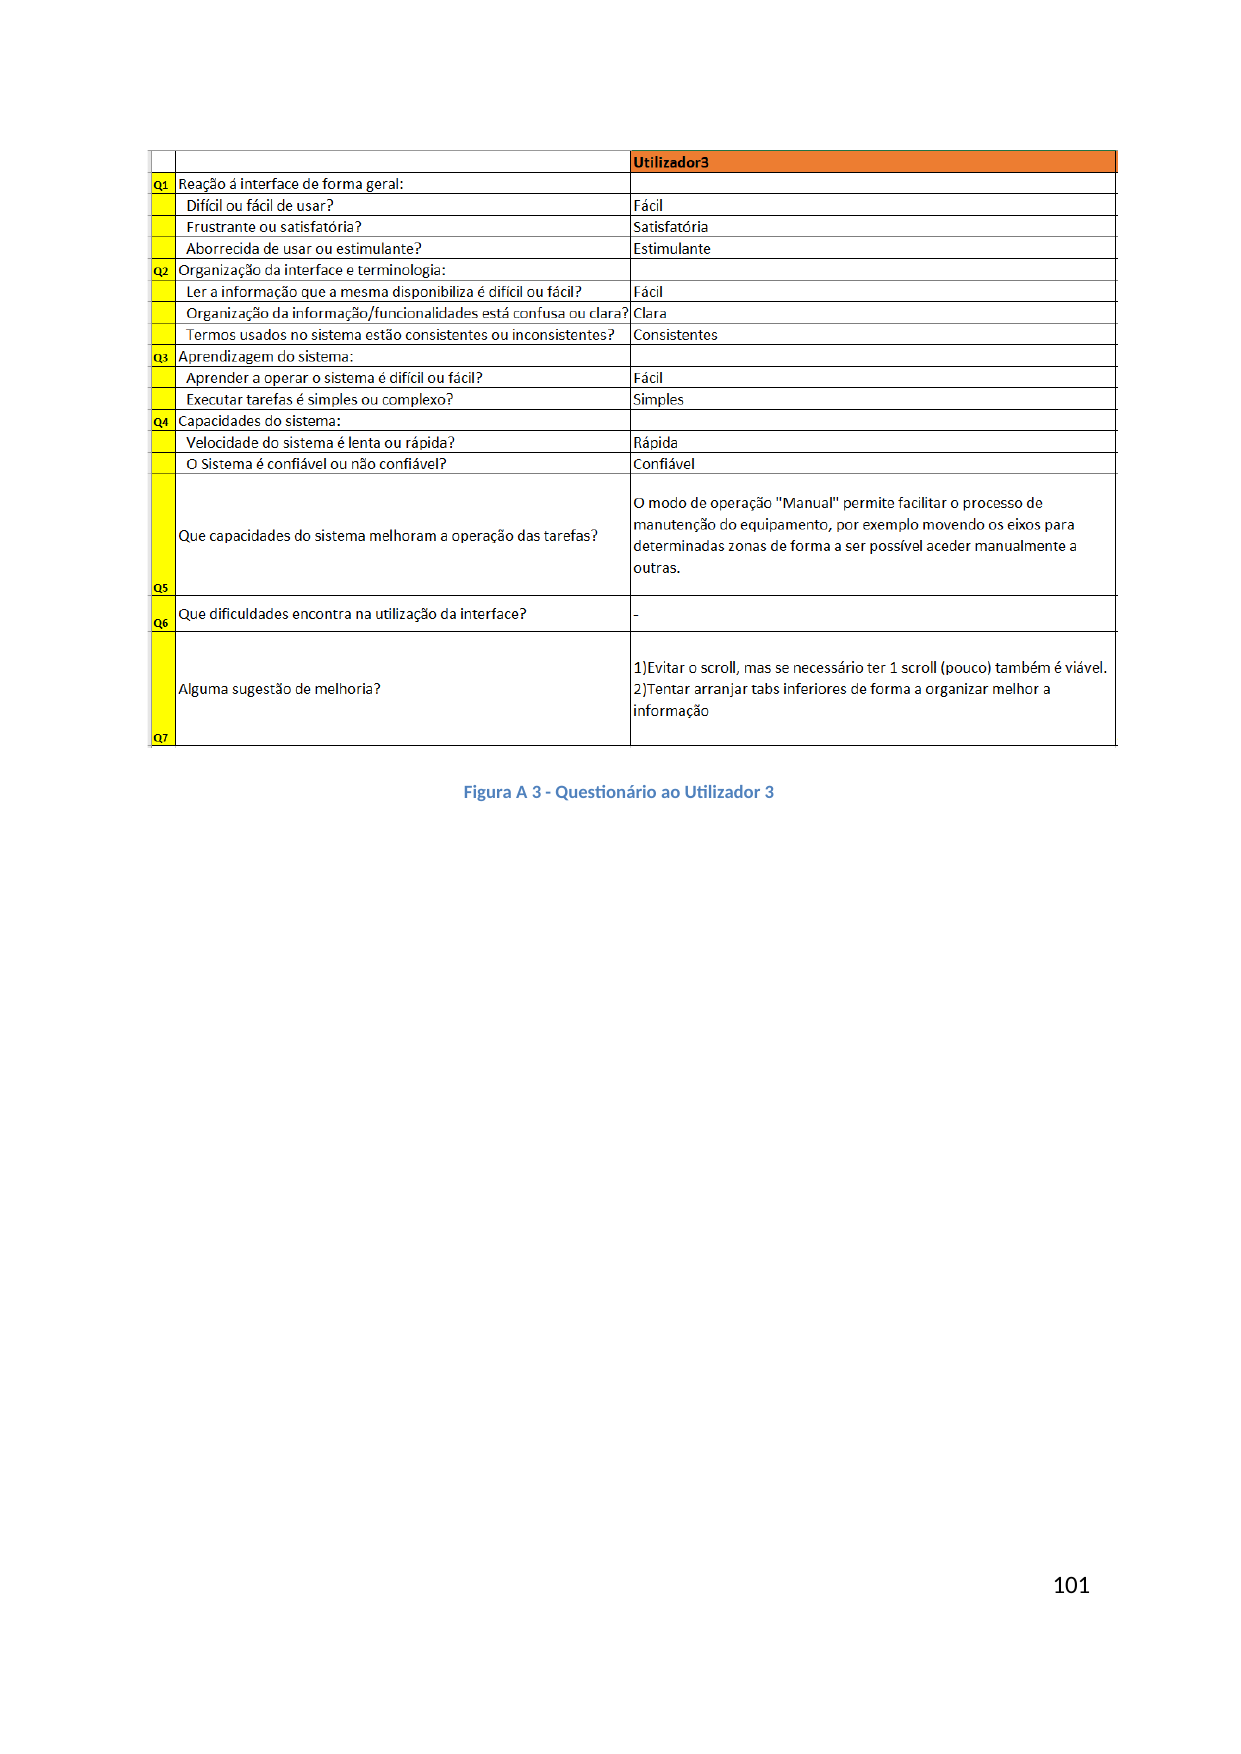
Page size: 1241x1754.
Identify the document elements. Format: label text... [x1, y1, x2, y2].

picture [147, 150, 1118, 748]
